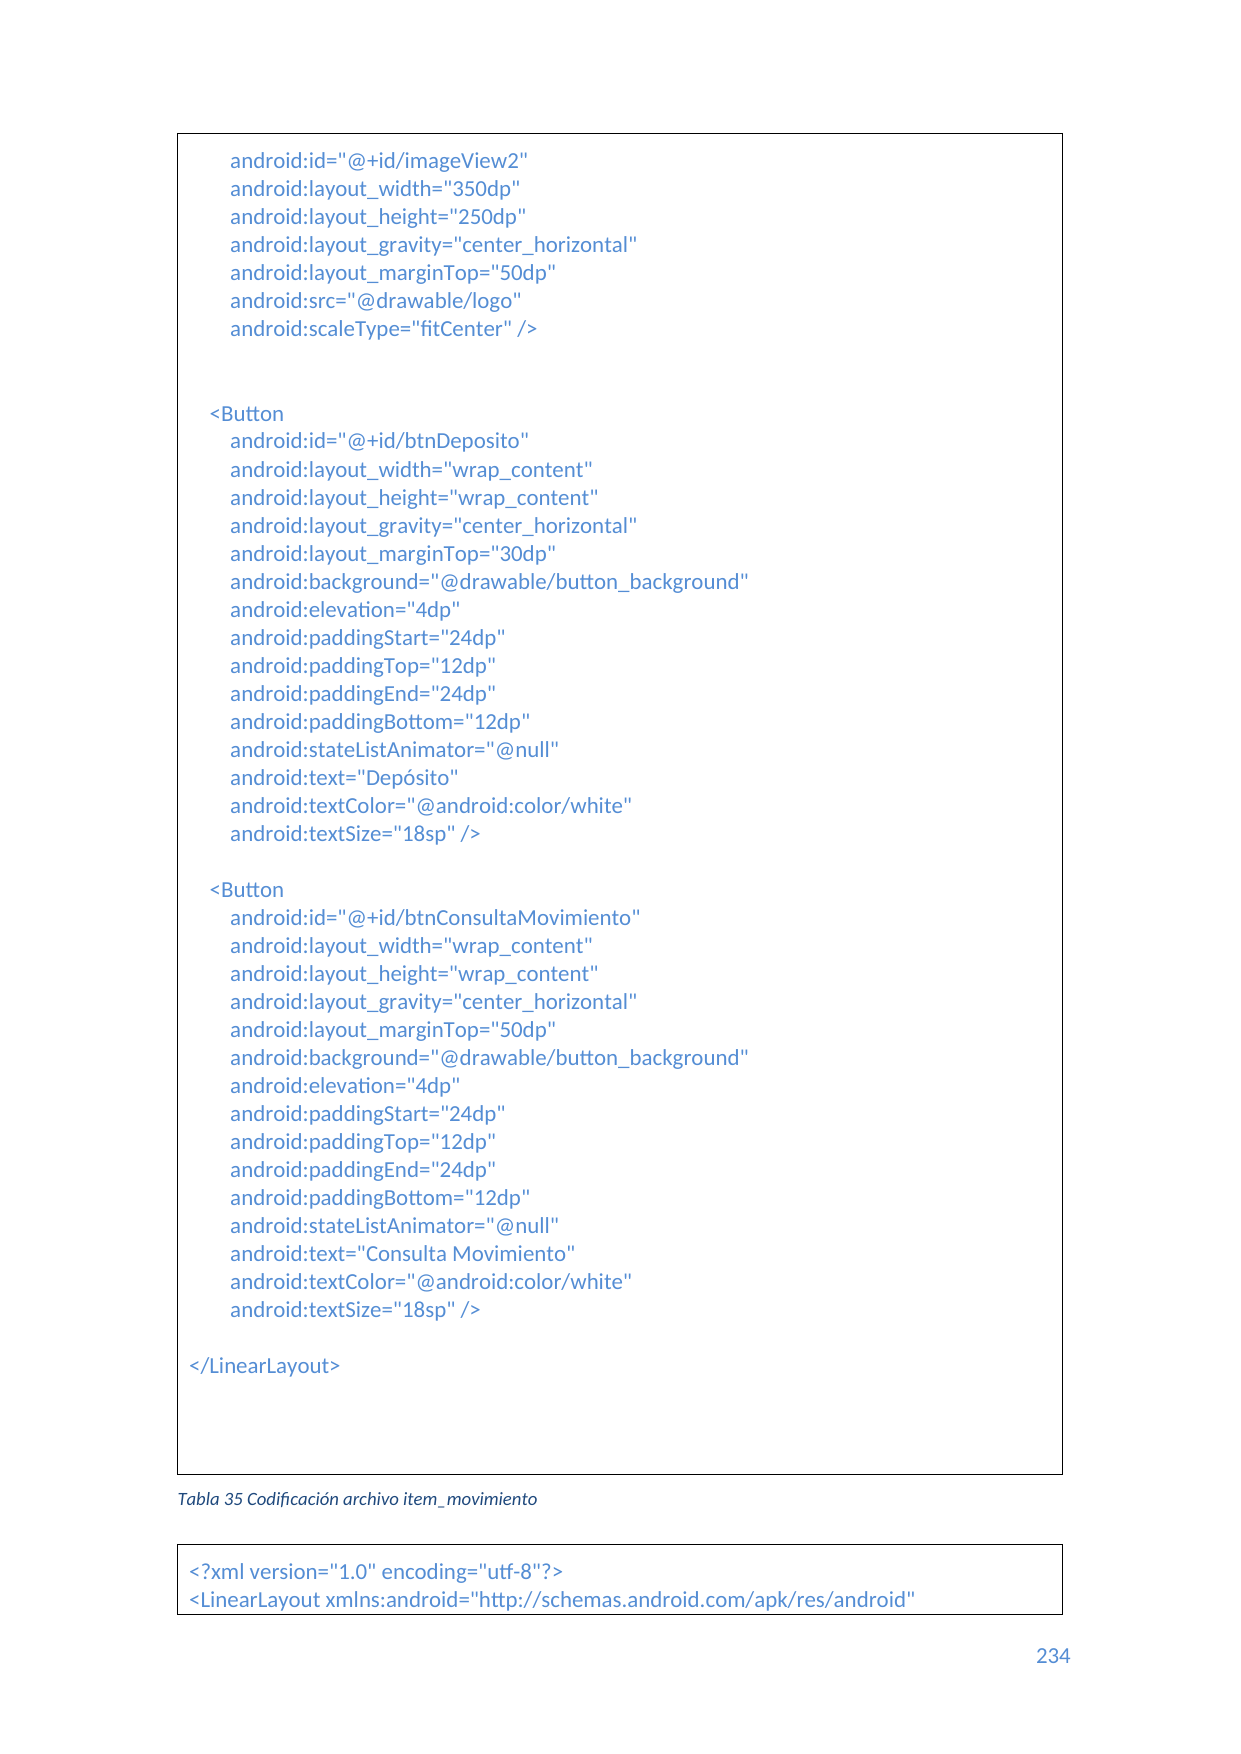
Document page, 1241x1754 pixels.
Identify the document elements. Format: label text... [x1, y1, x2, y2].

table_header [178, 1545, 1062, 1613]
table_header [178, 134, 1062, 1474]
